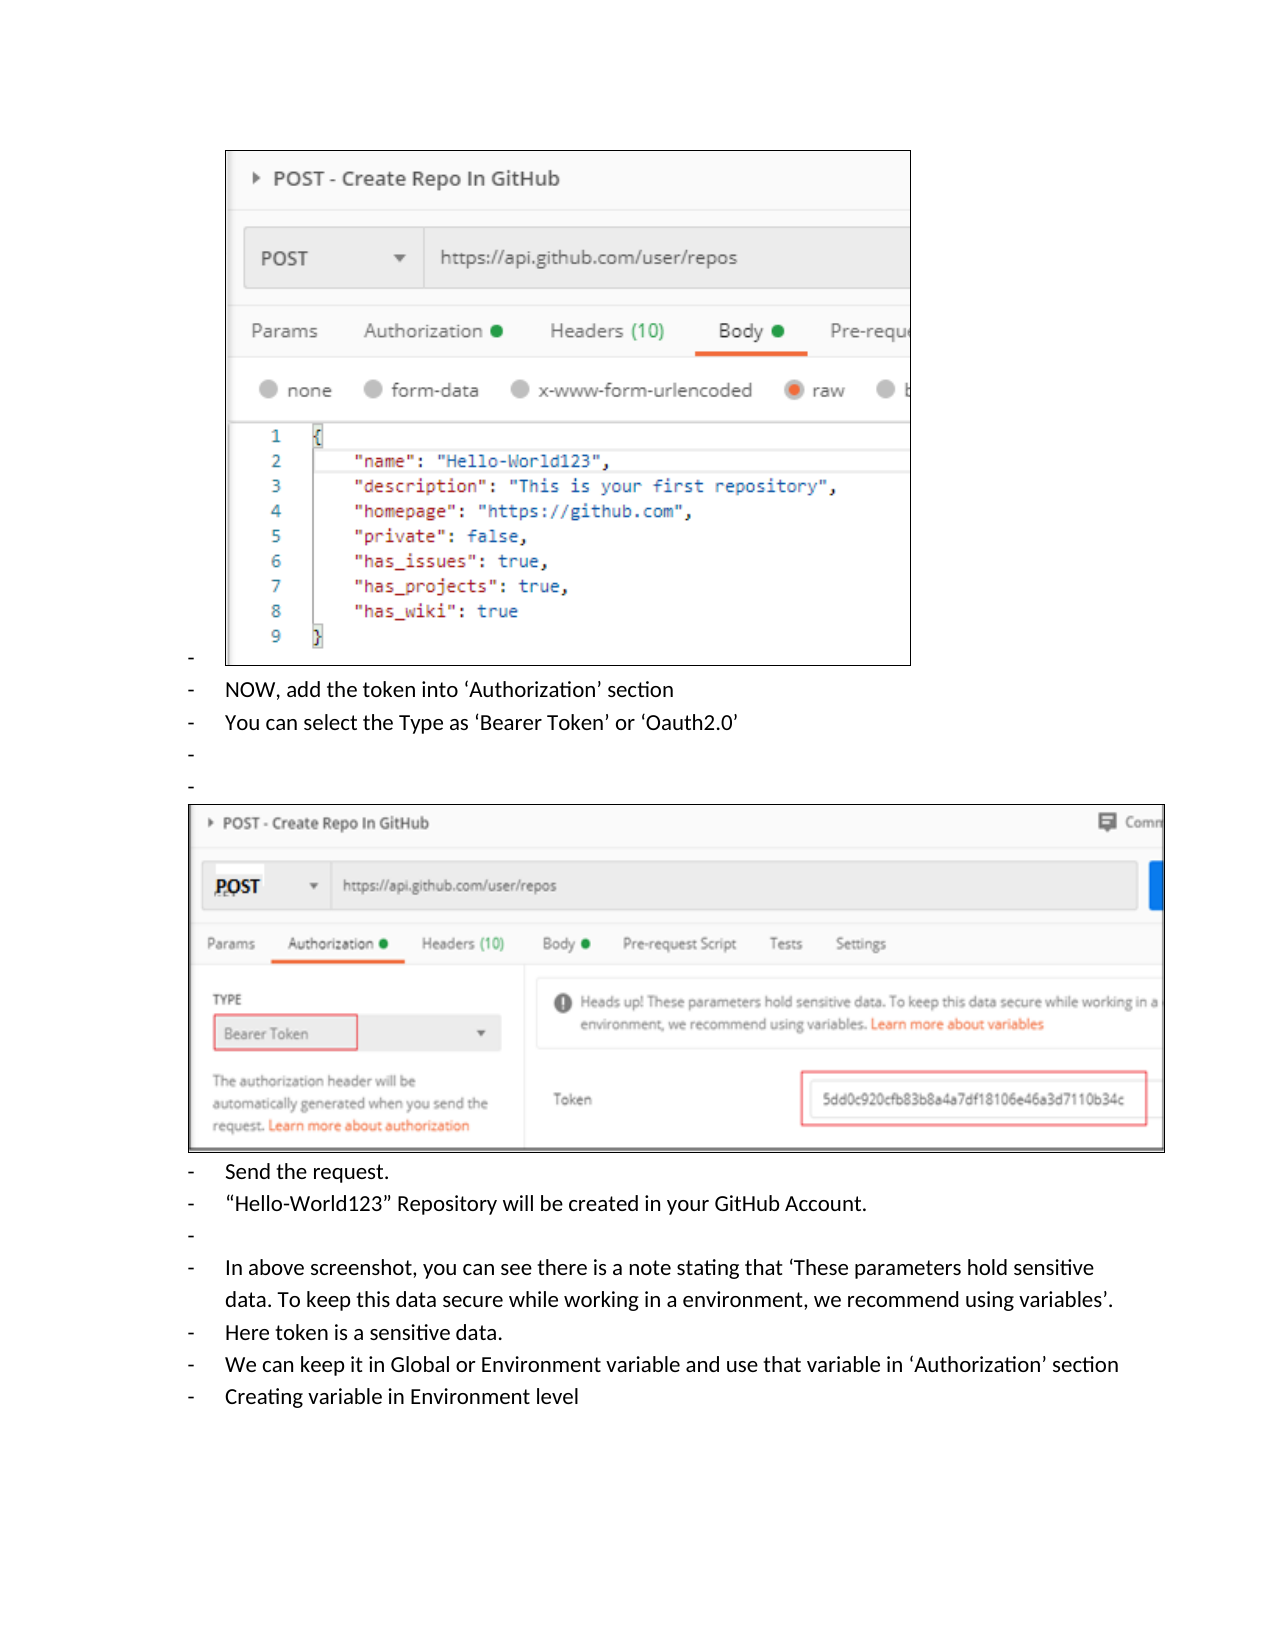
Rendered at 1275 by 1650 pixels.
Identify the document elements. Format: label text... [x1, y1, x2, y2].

picture [226, 151, 910, 665]
list “Hello-World123” Repository will be created in your GitHub Account. [187, 1189, 1125, 1217]
list NOW, add the token into ‘Authorization’ section [187, 676, 1125, 703]
picture [189, 805, 1164, 1152]
list Here token is a sensitive data. [187, 1318, 1125, 1346]
list Send the request. [187, 1157, 1125, 1185]
list In above screenshot, you can see there is a note stating that ‘These parameters hold sensitive data. To keep this data secure while working in a environment, we recommend using variables’. [187, 1253, 1125, 1314]
list You can select the Type as ‘Bearer Token’ or ‘Oauth2.0’ [187, 708, 1125, 736]
list We can keep it in Global or Environment variable and use that variable in ‘Authorization’ section [187, 1350, 1125, 1378]
list Creating variable in Environment level [187, 1382, 1125, 1410]
